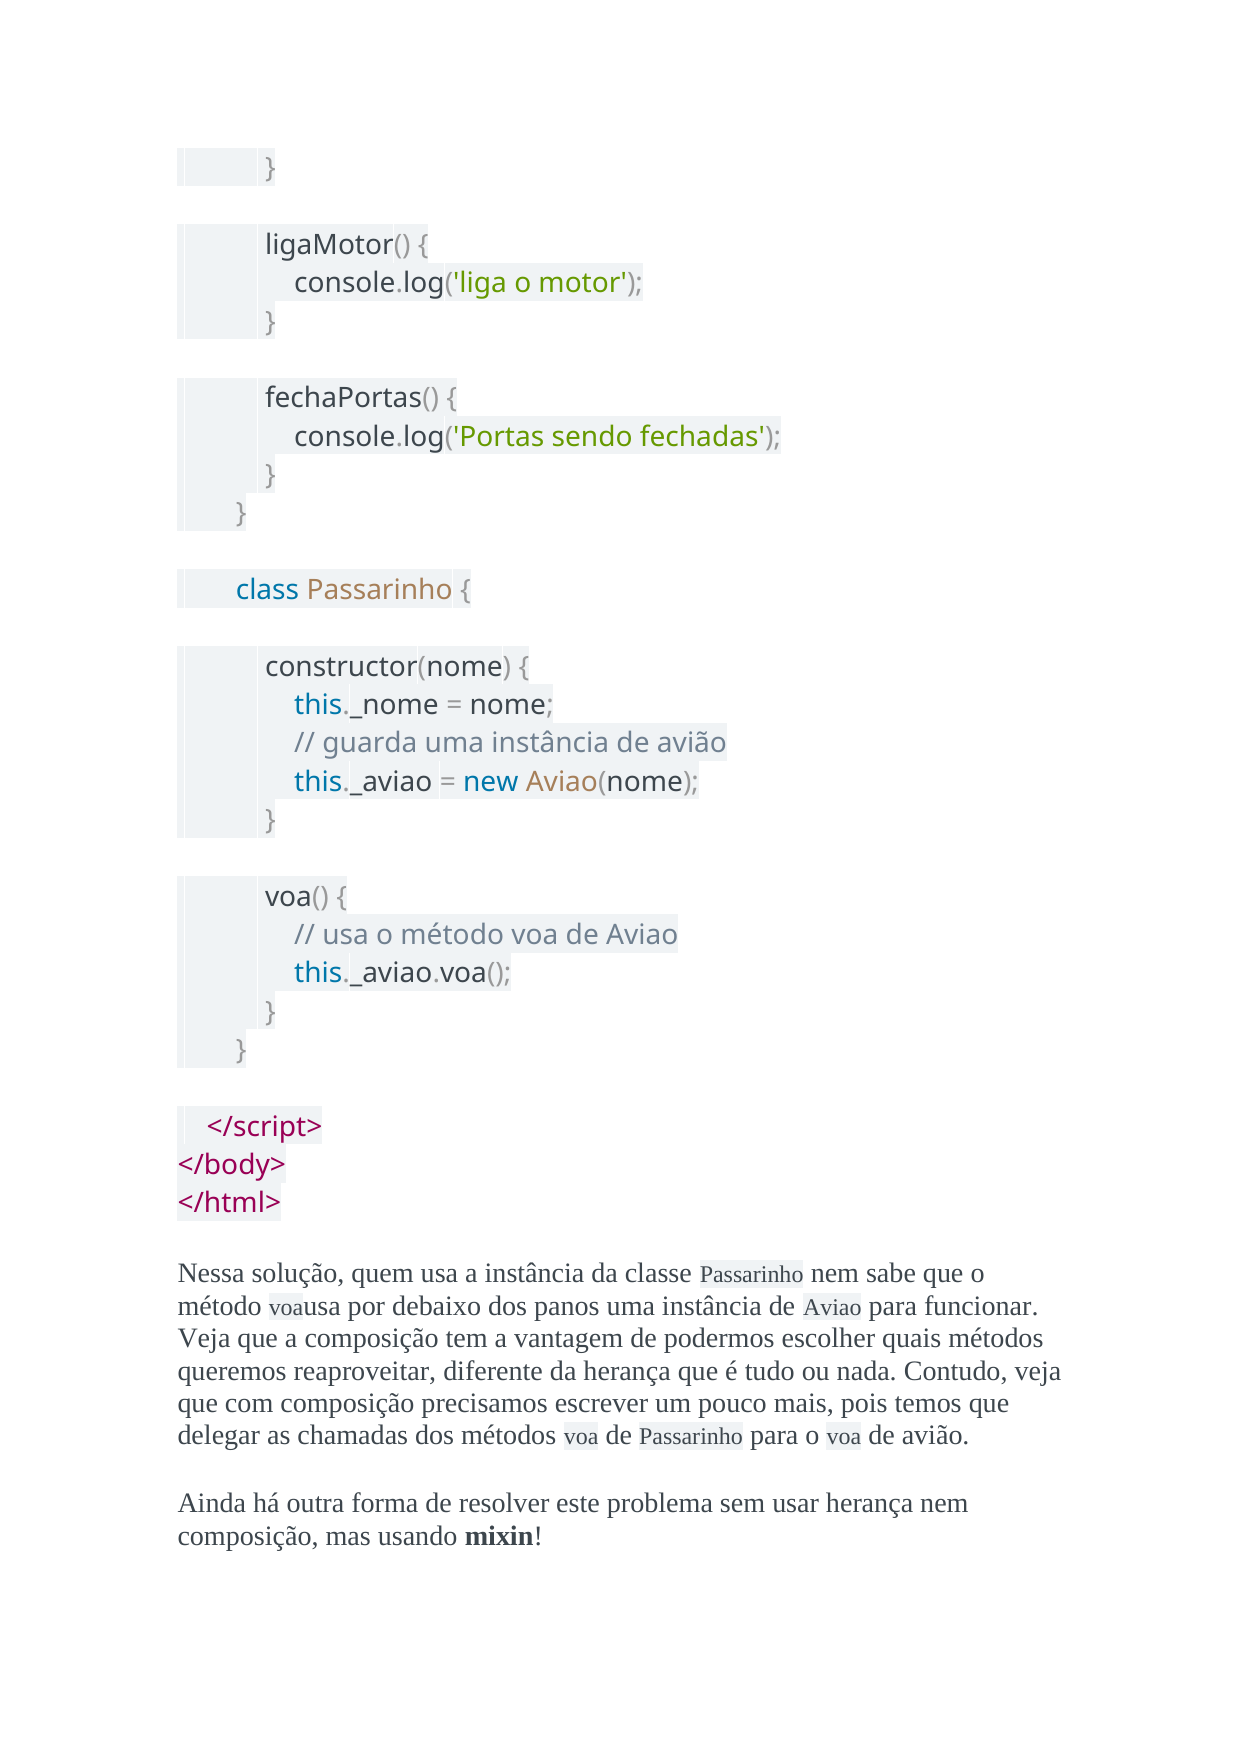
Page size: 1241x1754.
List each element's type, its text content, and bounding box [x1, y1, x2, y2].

text Nessa solução, quem usa a instância da classe Passarinho nem sabe que o método voausa por debaixo dos panos uma instância de Aviao para funcionar. Veja que a composição tem a vantagem de podermos escolher quais métodos queremos reaproveitar, diferente da herança que é tudo ou nada. Contudo, veja que com composição precisamos escrever um pouco mais, pois temos que delegar as chamadas dos métodos voa de Passarinho para o voa de avião. [177, 1256, 1063, 1451]
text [177, 148, 1063, 1221]
text Ainda há outra forma de resolver este problema sem usar herança nem composição, mas usando mixin! [177, 1486, 1063, 1551]
